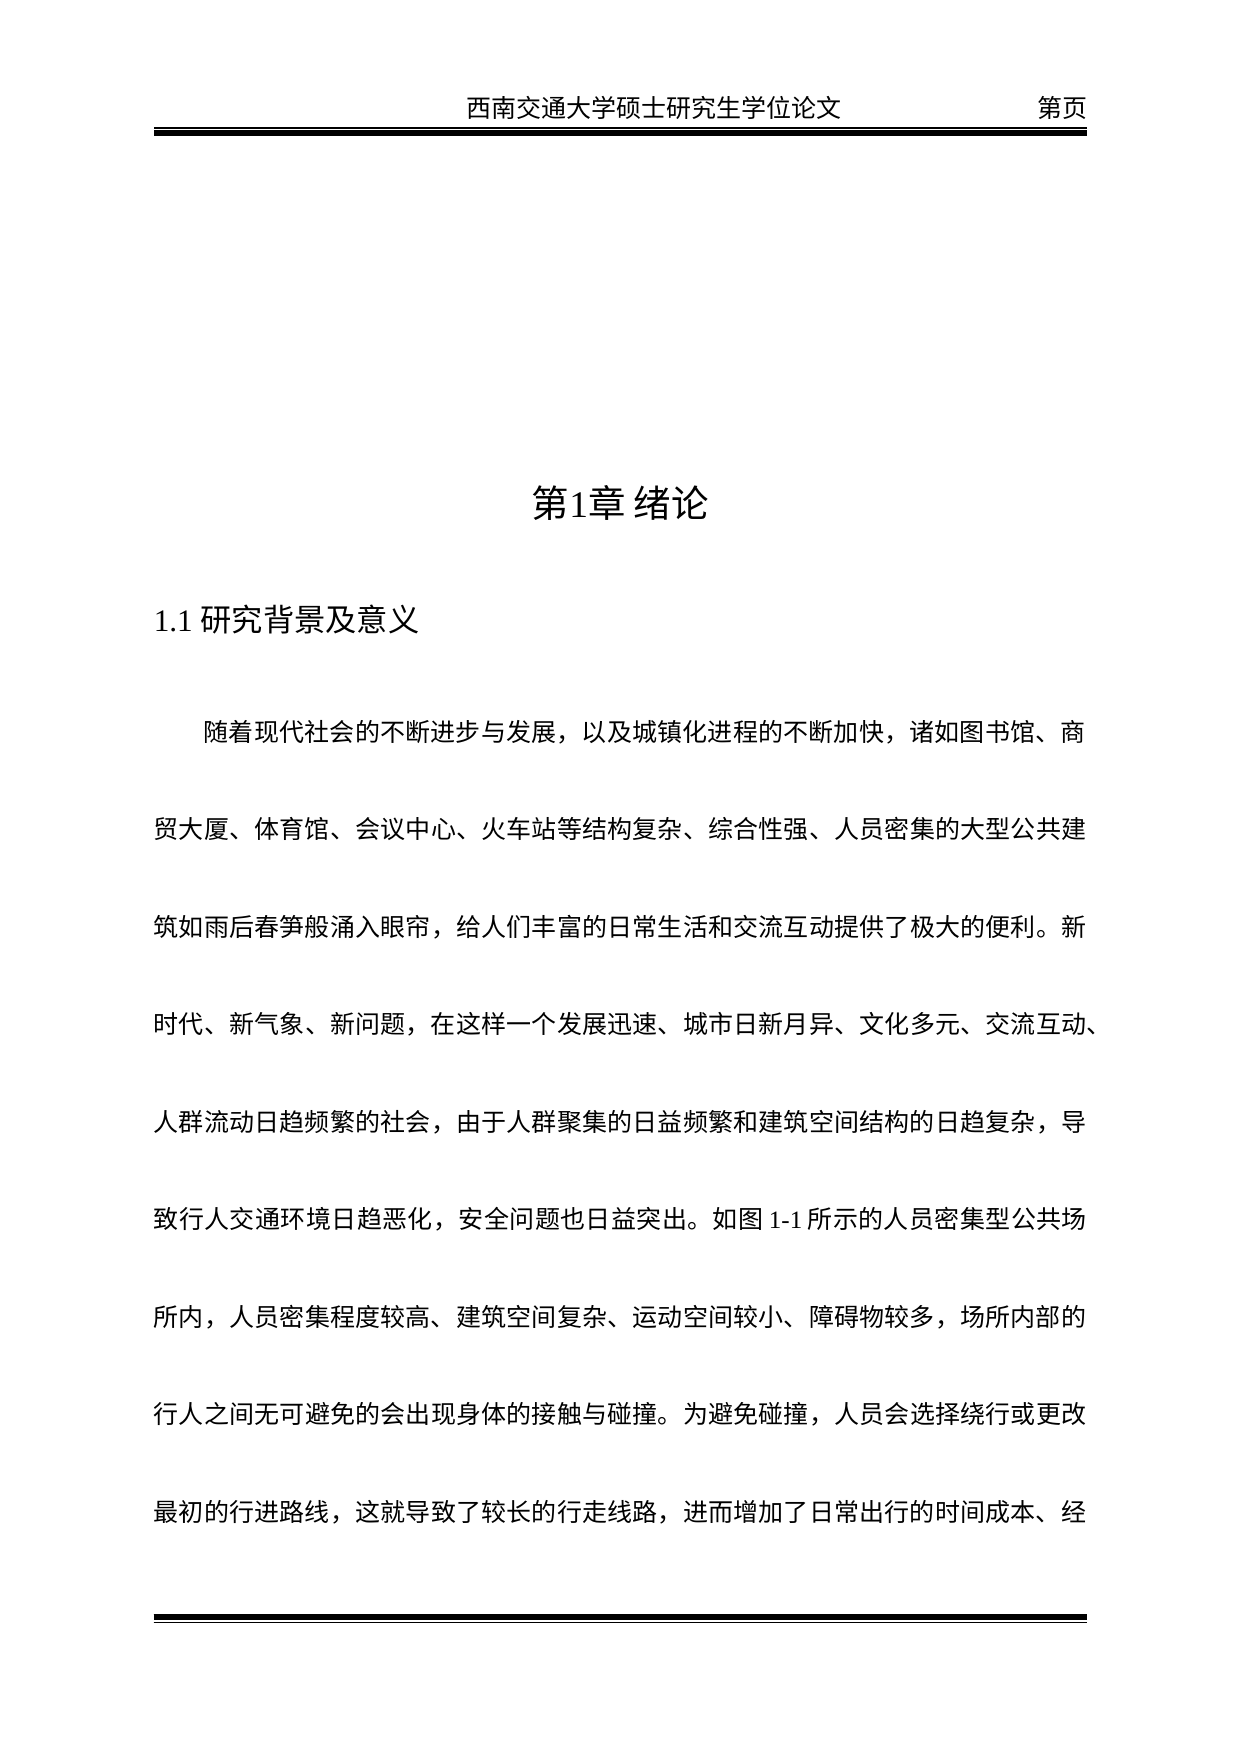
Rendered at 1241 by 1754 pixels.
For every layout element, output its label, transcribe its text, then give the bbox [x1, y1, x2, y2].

subtitle 绪论 [153, 468, 1087, 533]
subtitle 研究背景及意义 [153, 585, 1087, 650]
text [153, 698, 1087, 1543]
